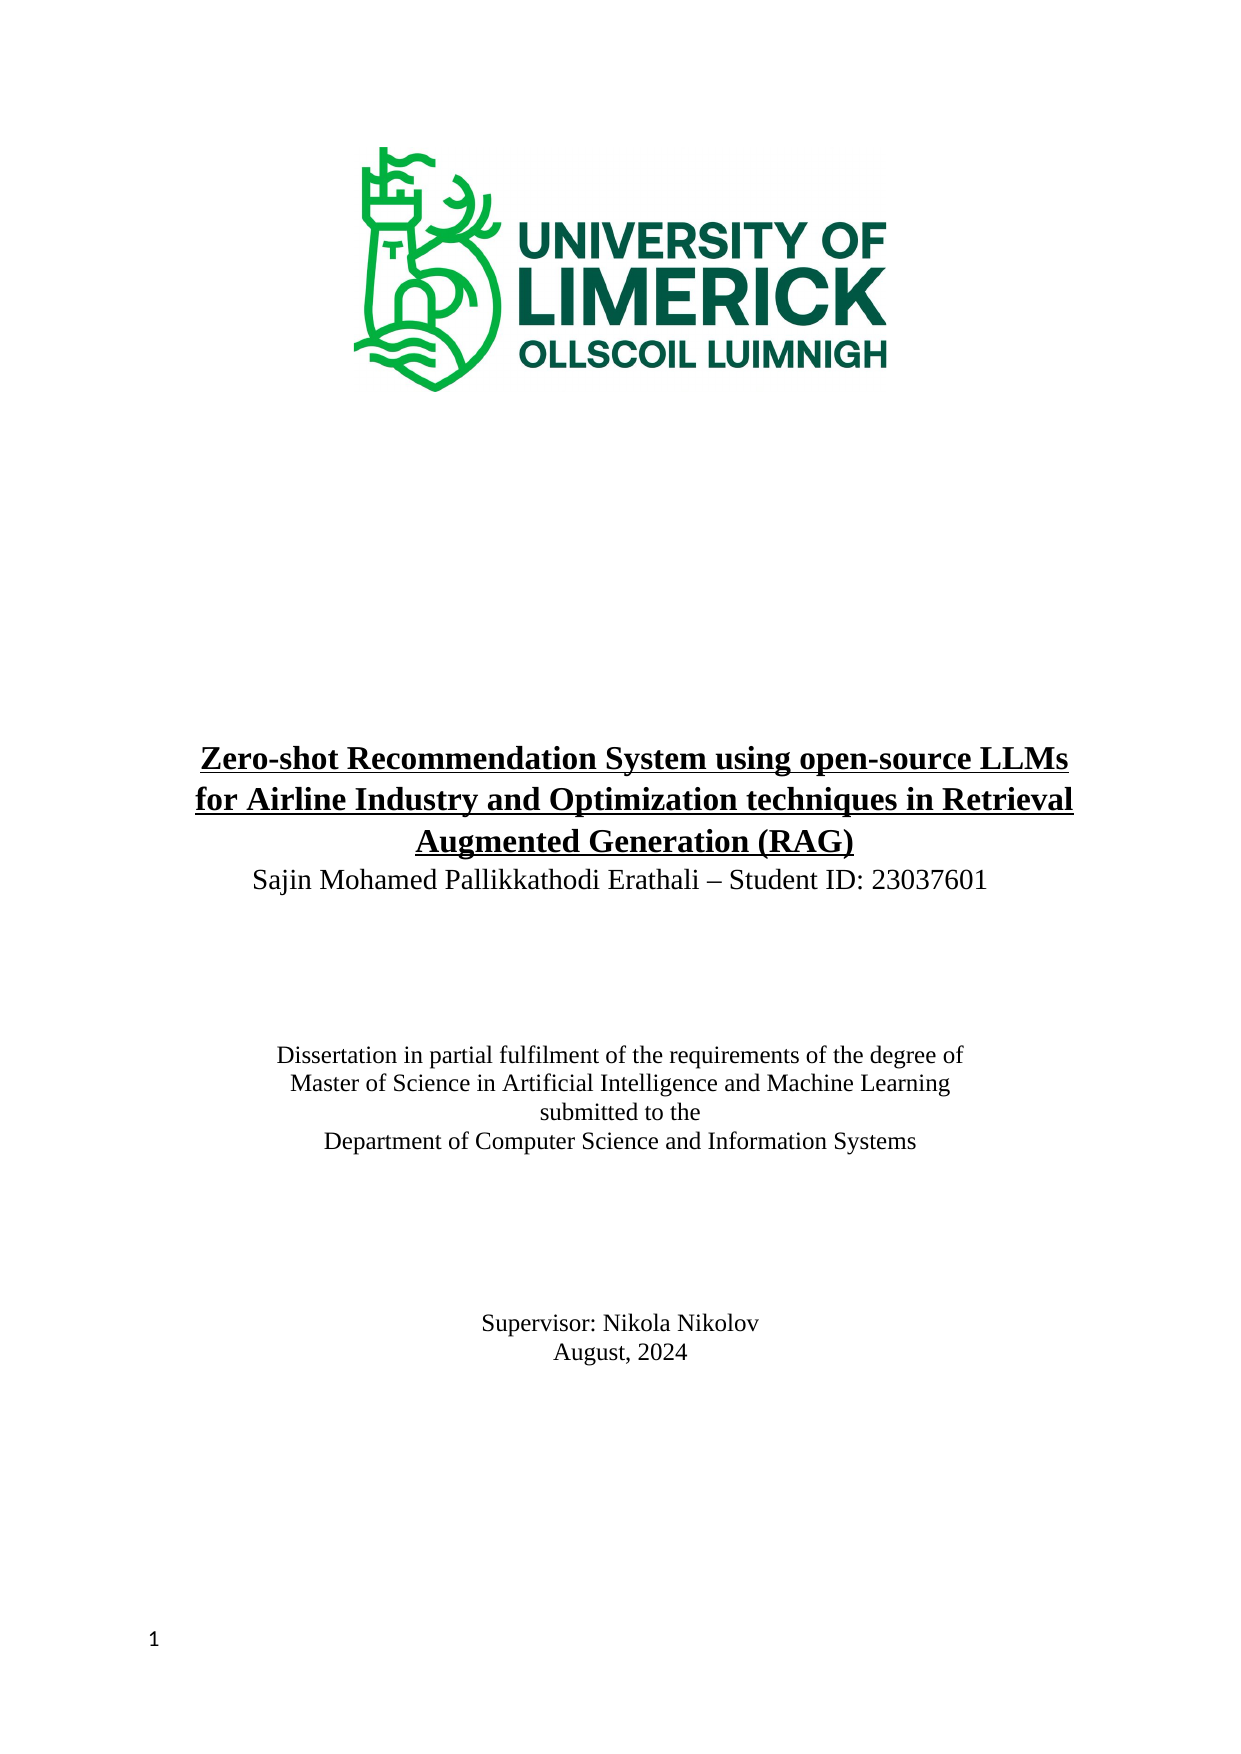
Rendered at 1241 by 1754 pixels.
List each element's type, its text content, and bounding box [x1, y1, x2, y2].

text submitted to the [148, 1097, 1092, 1126]
picture [353, 147, 887, 392]
text Zero-shot Recommendation System using open-source LLMs for Airline Industry and Optimization techniques in Retrieval Augmented Generation (RAG) [176, 738, 1092, 859]
text Department of Computer Science and Information Systems [148, 1126, 1092, 1155]
text August, 2024 [148, 1337, 1092, 1366]
text Supervisor: Nikola Nikolov [148, 1308, 1092, 1337]
text Sajin Mohamed Pallikkathodi Erathali – Student ID: 23037601 [148, 862, 1092, 896]
text Master of Science in Artificial Intelligence and Machine Learning [148, 1068, 1092, 1097]
text Dissertation in partial fulfilment of the requirements of the degree of [148, 1040, 1092, 1068]
